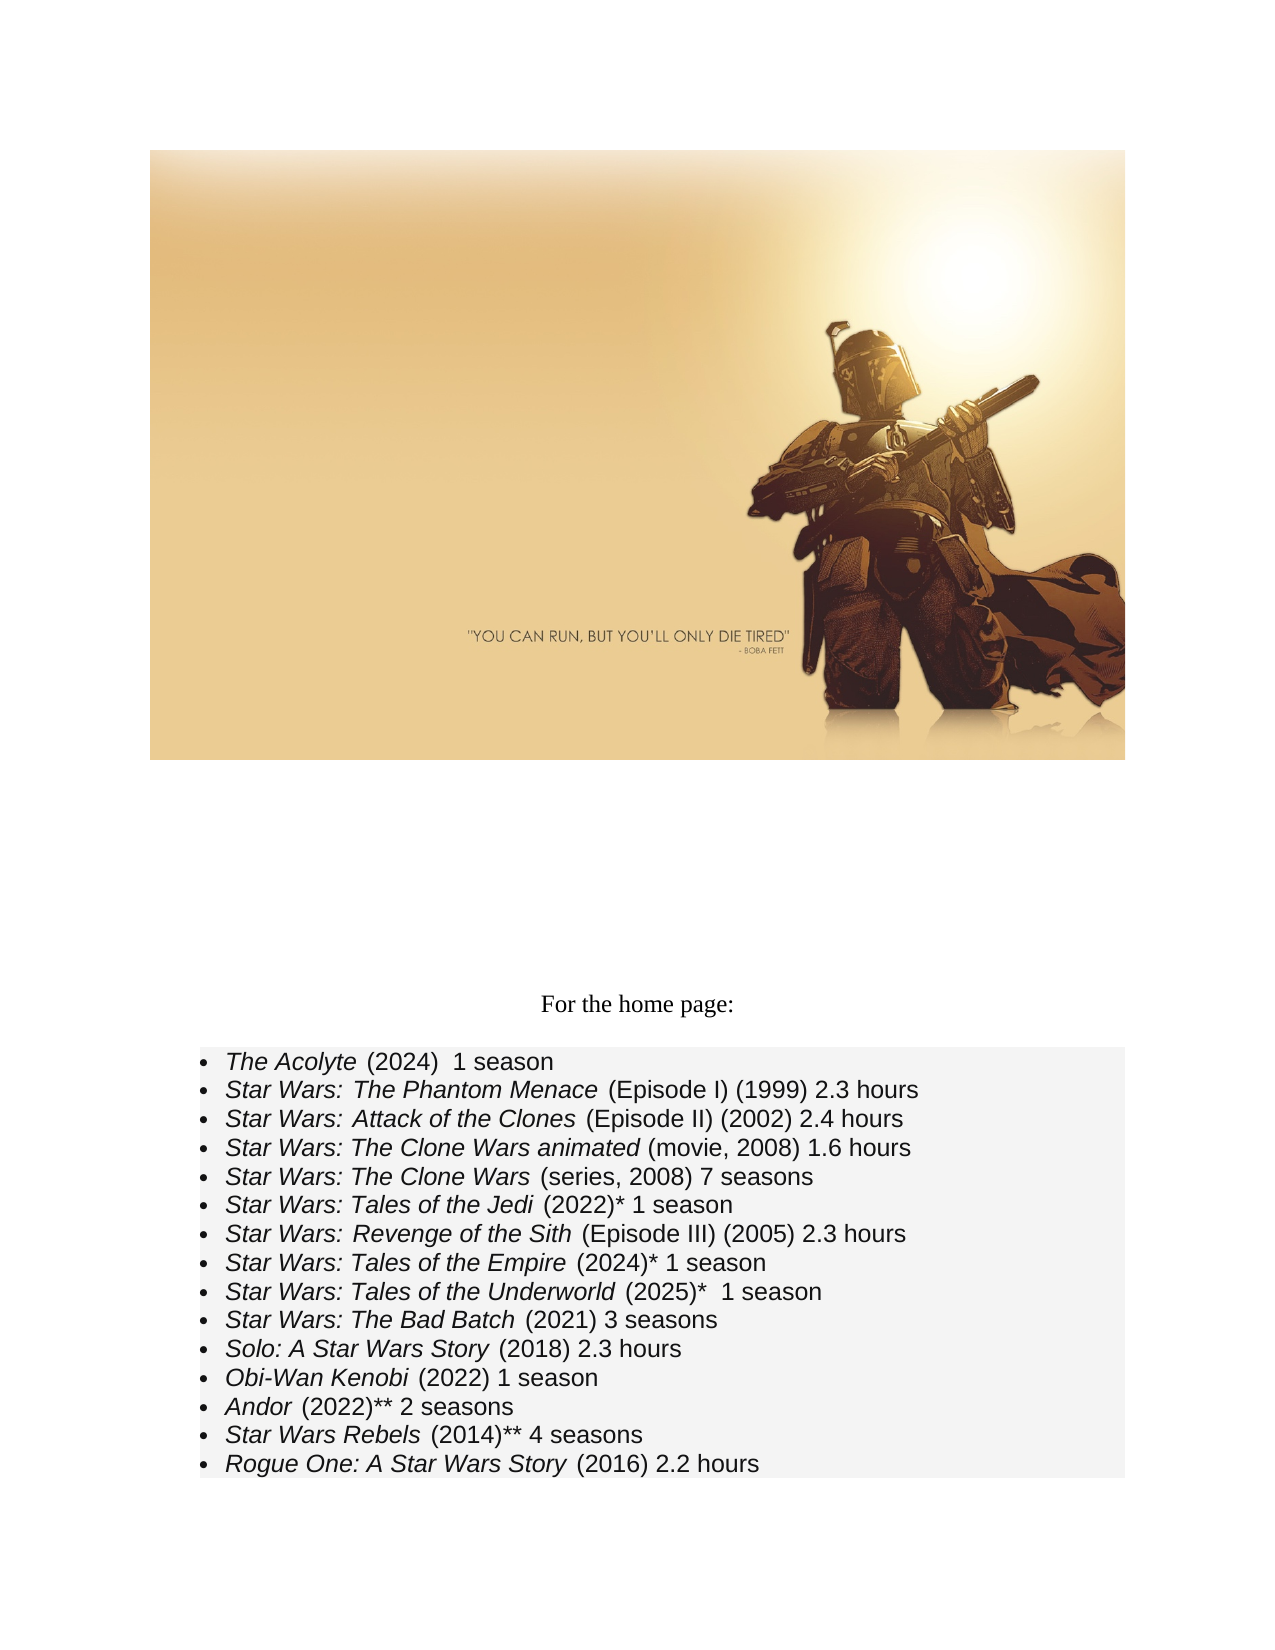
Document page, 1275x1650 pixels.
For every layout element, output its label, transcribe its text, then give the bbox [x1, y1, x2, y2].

text For the home page: [150, 989, 1125, 1018]
list Andor (2022)** 2 seasons [200, 1392, 1125, 1420]
list Star Wars: Tales of the Empire (2024)* 1 season [200, 1248, 1125, 1277]
list Rogue One: A Star Wars Story (2016) 2.2 hours [200, 1449, 1125, 1478]
list The Acolyte (2024) 1 season [200, 1047, 1125, 1075]
list Star Wars Rebels (2014)** 4 seasons [200, 1420, 1125, 1449]
list Star Wars: Tales of the Jedi (2022)* 1 season [200, 1190, 1125, 1219]
list Star Wars: Revenge of the Sith (Episode III) (2005) 2.3 hours [200, 1219, 1125, 1248]
list Star Wars: The Bad Batch (2021) 3 seasons [200, 1305, 1125, 1334]
list Star Wars: The Clone Wars (series, 2008) 7 seasons [200, 1162, 1125, 1190]
list Solo: A Star Wars Story (2018) 2.3 hours [200, 1334, 1125, 1363]
list Obi-Wan Kenobi (2022) 1 season [200, 1363, 1125, 1392]
list Star Wars: The Clone Wars animated (movie, 2008) 1.6 hours [200, 1133, 1125, 1162]
list Star Wars: Attack of the Clones (Episode II) (2002) 2.4 hours [200, 1104, 1125, 1133]
picture [150, 150, 1125, 760]
list Star Wars: Tales of the Underworld (2025)* 1 season [200, 1277, 1125, 1305]
list Star Wars: The Phantom Menace (Episode I) (1999) 2.3 hours [200, 1075, 1125, 1104]
